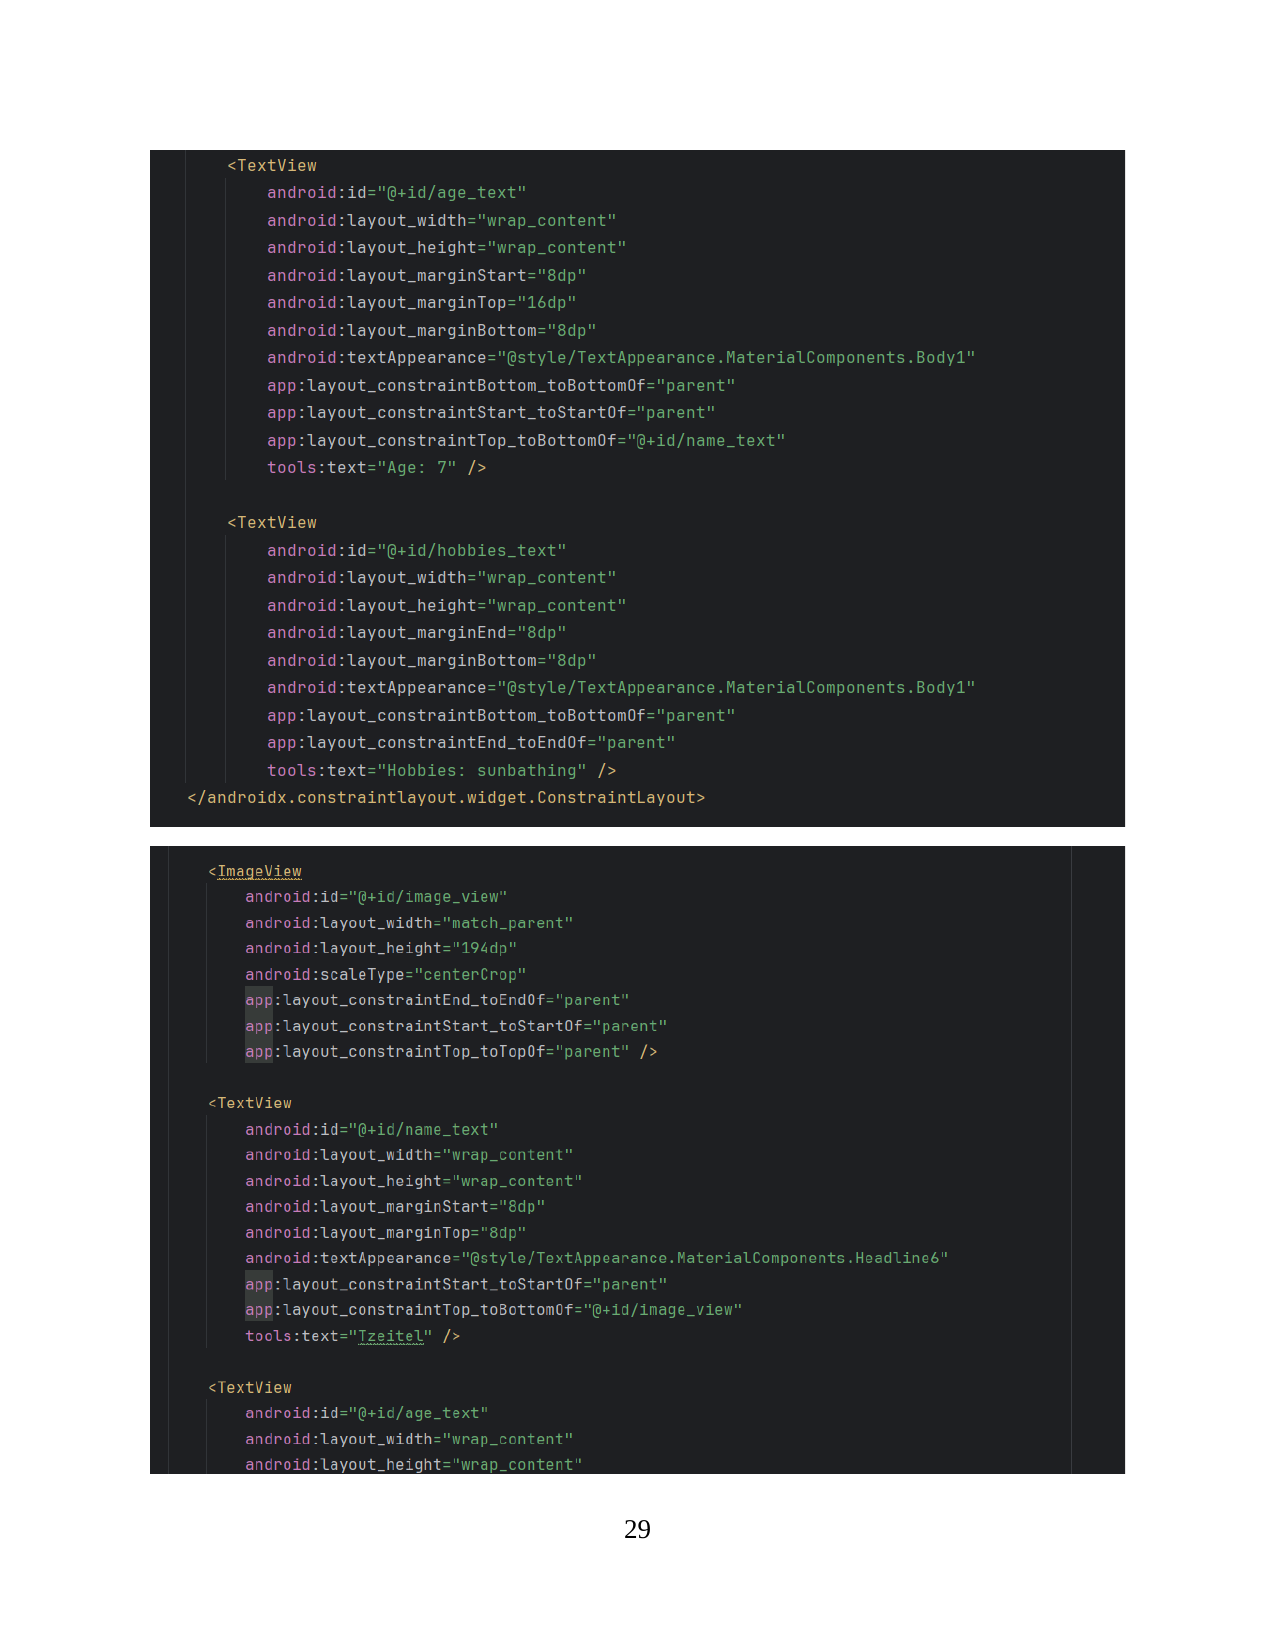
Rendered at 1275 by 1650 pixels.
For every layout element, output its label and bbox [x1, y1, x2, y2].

picture [150, 846, 1125, 1474]
picture [150, 150, 1125, 827]
